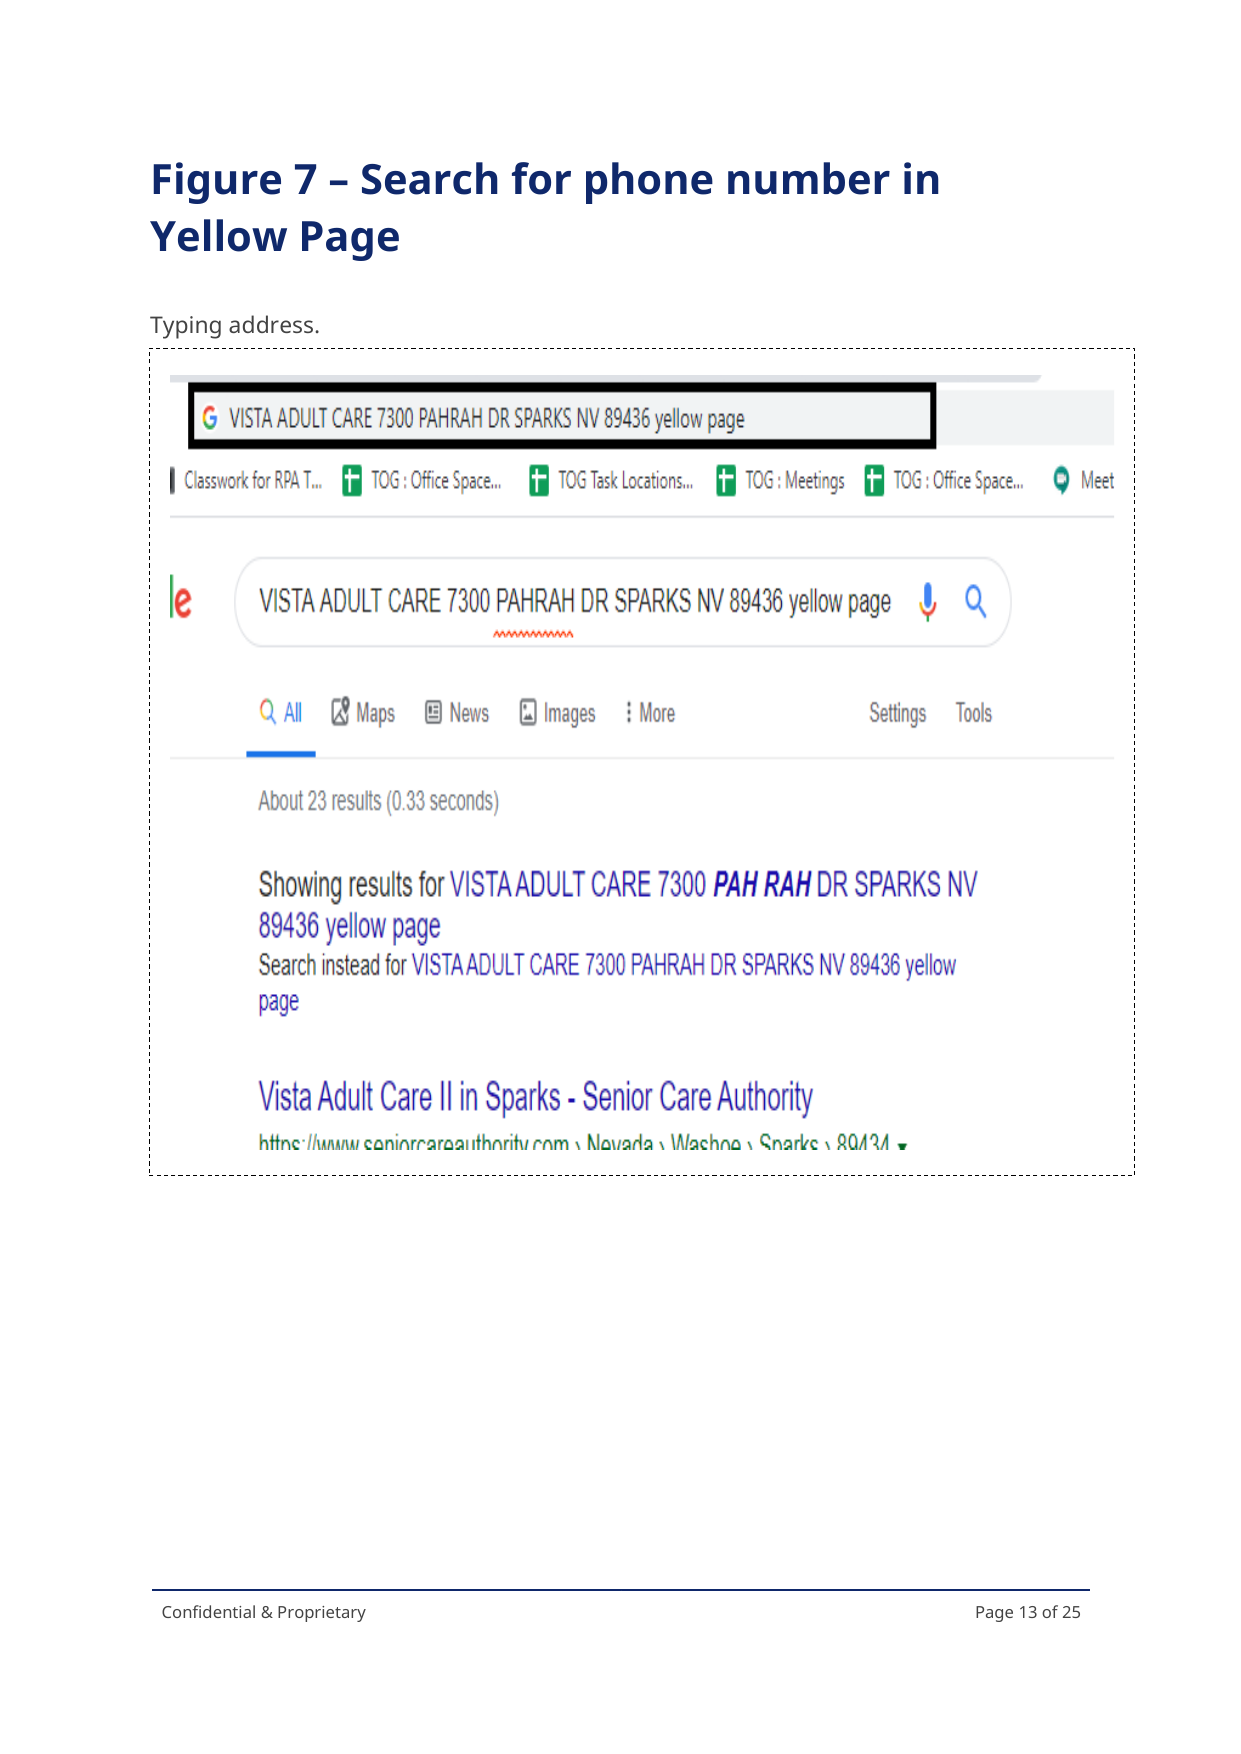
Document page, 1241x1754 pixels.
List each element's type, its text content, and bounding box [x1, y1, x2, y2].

subtitle Figure 7 – Search for phone number in Yellow Page [150, 150, 1090, 263]
picture [170, 375, 1115, 1150]
text Typing address. [150, 309, 1090, 340]
